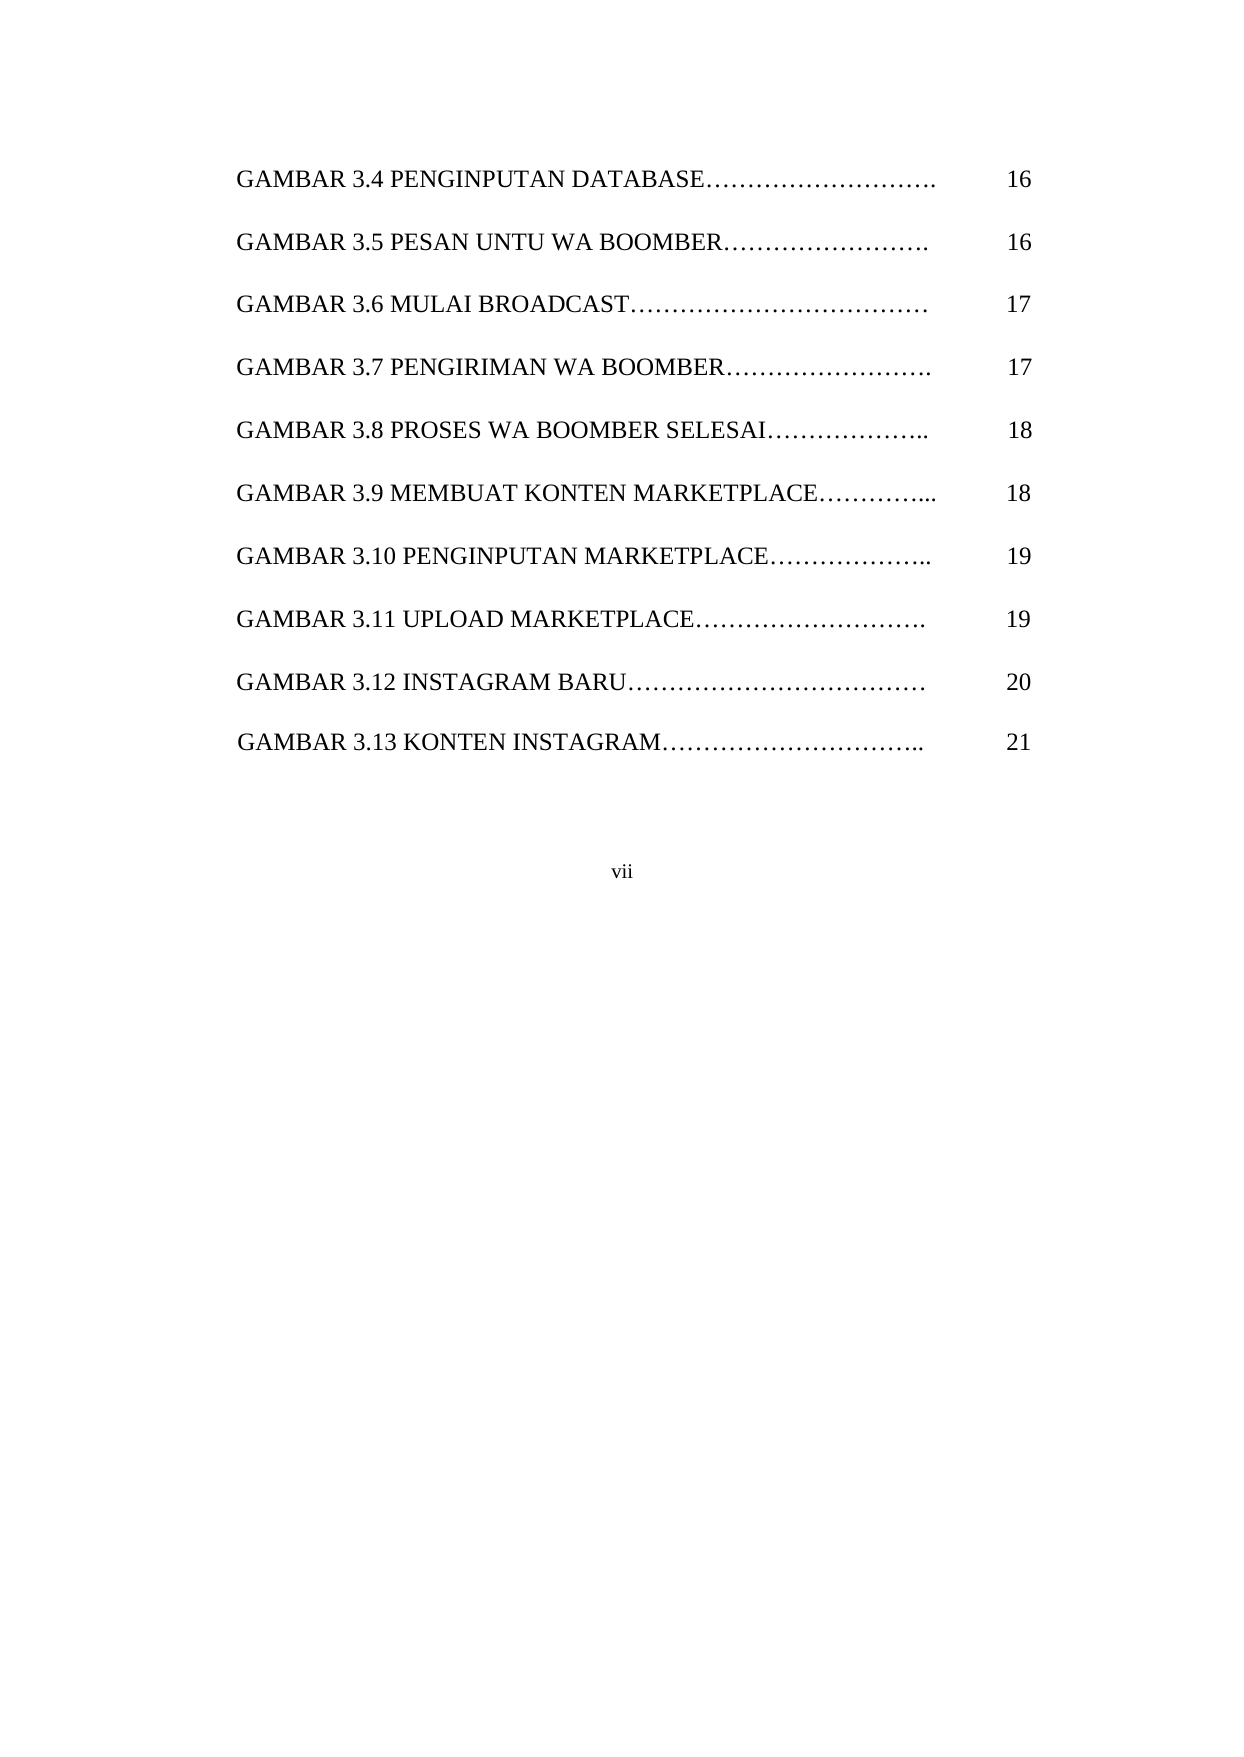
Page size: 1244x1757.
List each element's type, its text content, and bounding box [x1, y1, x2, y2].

text GAMBAR 3.7 PENGIRIMAN WA BOOMBER……………………. 17 [236, 352, 1069, 381]
text GAMBAR 3.13 KONTEN INSTAGRAM………………………….. 21 [237, 727, 1069, 756]
text GAMBAR 3.12 INSTAGRAM BARU……………………………… 20 [236, 667, 1069, 696]
text GAMBAR 3.6 MULAI BROADCAST……………………………… 17 [236, 289, 1069, 318]
text GAMBAR 3.8 PROSES WA BOOMBER SELESAI……………….. 18 [236, 415, 1069, 444]
text GAMBAR 3.5 PESAN UNTU WA BOOMBER……………………. 16 [236, 227, 1069, 256]
text GAMBAR 3.4 PENGINPUTAN DATABASE………………………. 16 [236, 164, 1069, 193]
text GAMBAR 3.9 MEMBUAT KONTEN MARKETPLACE…………... 18 [236, 478, 1069, 507]
text GAMBAR 3.10 PENGINPUTAN MARKETPLACE……………….. 19 [236, 541, 1069, 570]
text GAMBAR 3.11 UPLOAD MARKETPLACE………………………. 19 [236, 604, 1069, 633]
